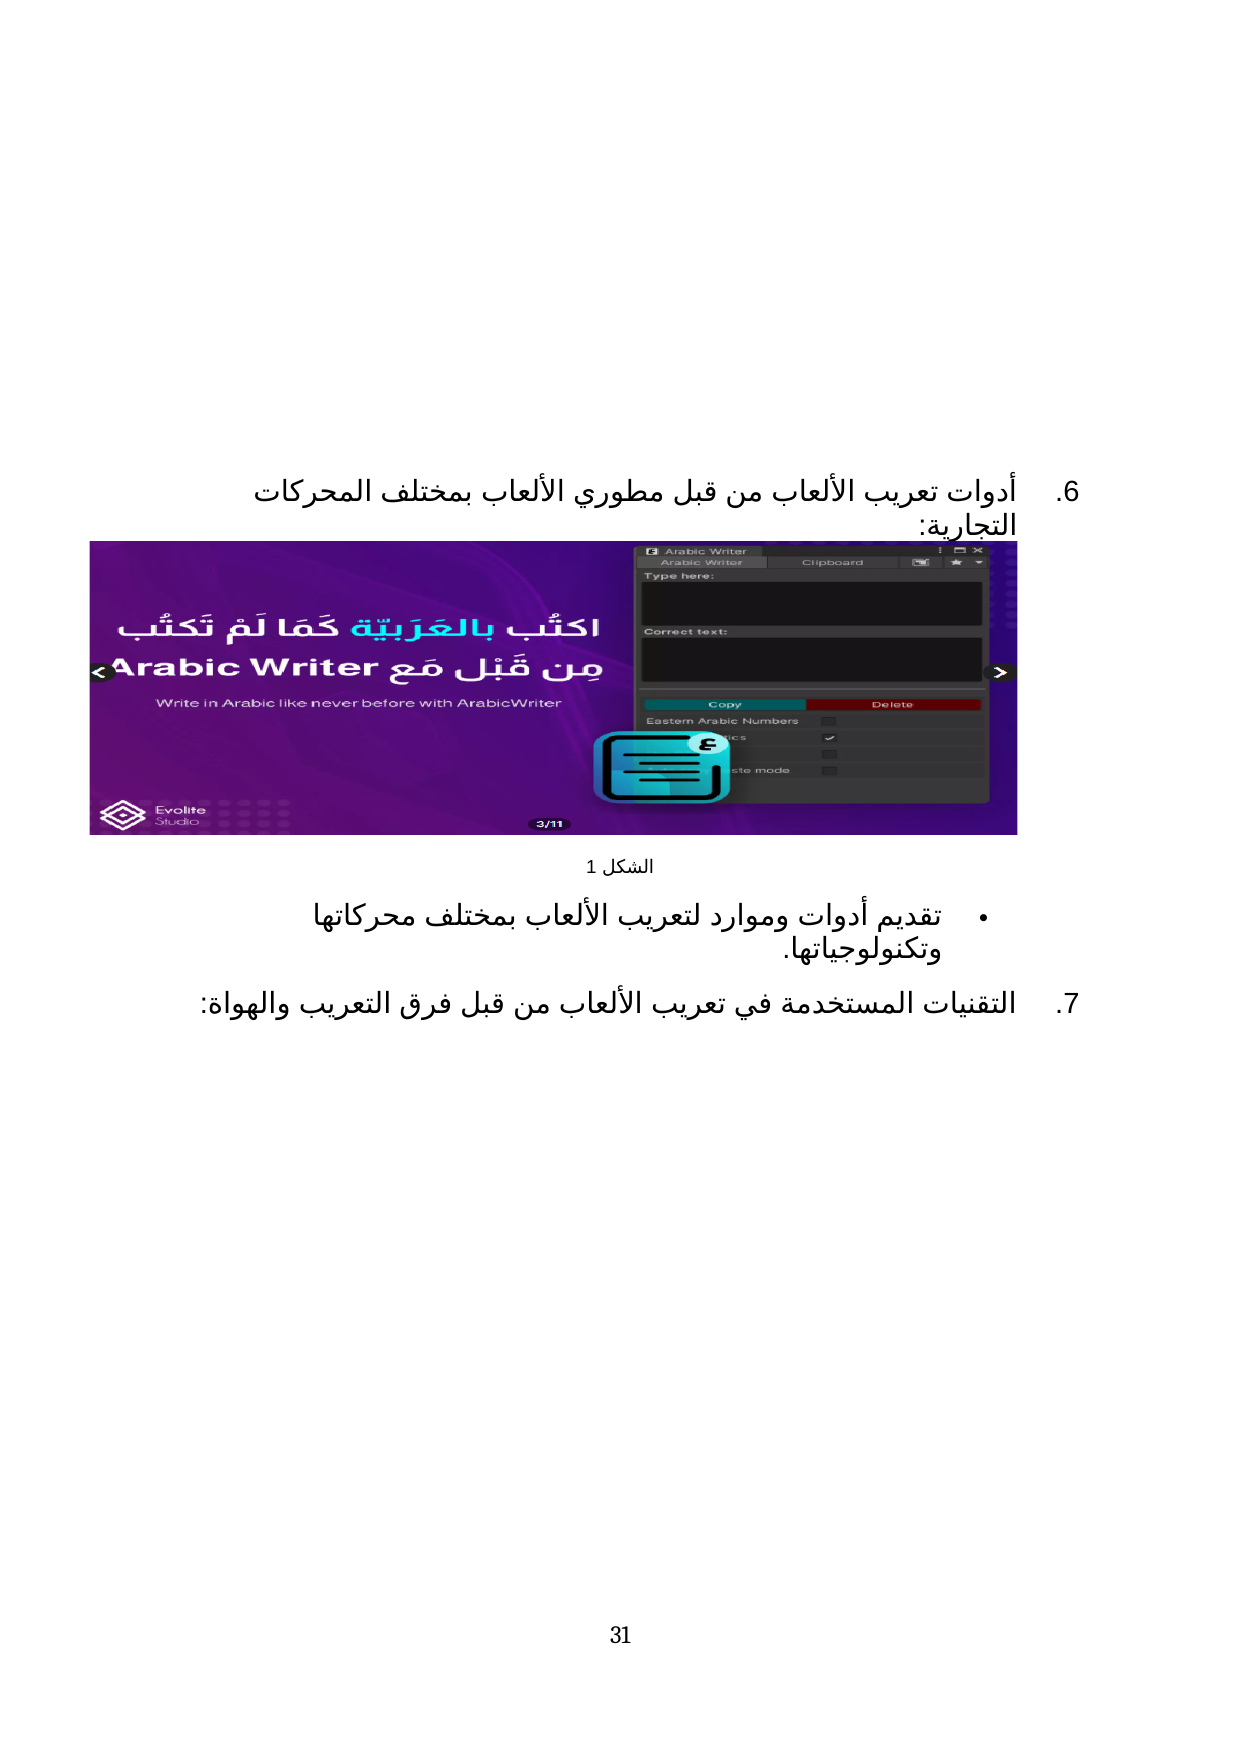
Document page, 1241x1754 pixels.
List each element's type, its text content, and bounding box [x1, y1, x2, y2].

text الشكل 1 [148, 856, 1092, 877]
list تقديم أدوات وموارد لتعريب الألعاب بمختلف محركاتها وتكنولوجياتها. [148, 898, 980, 965]
picture [89, 541, 1018, 835]
list التقنيات المستخدمة في تعريب الألعاب من قبل فرق التعريب والهواة: [148, 986, 1055, 1019]
